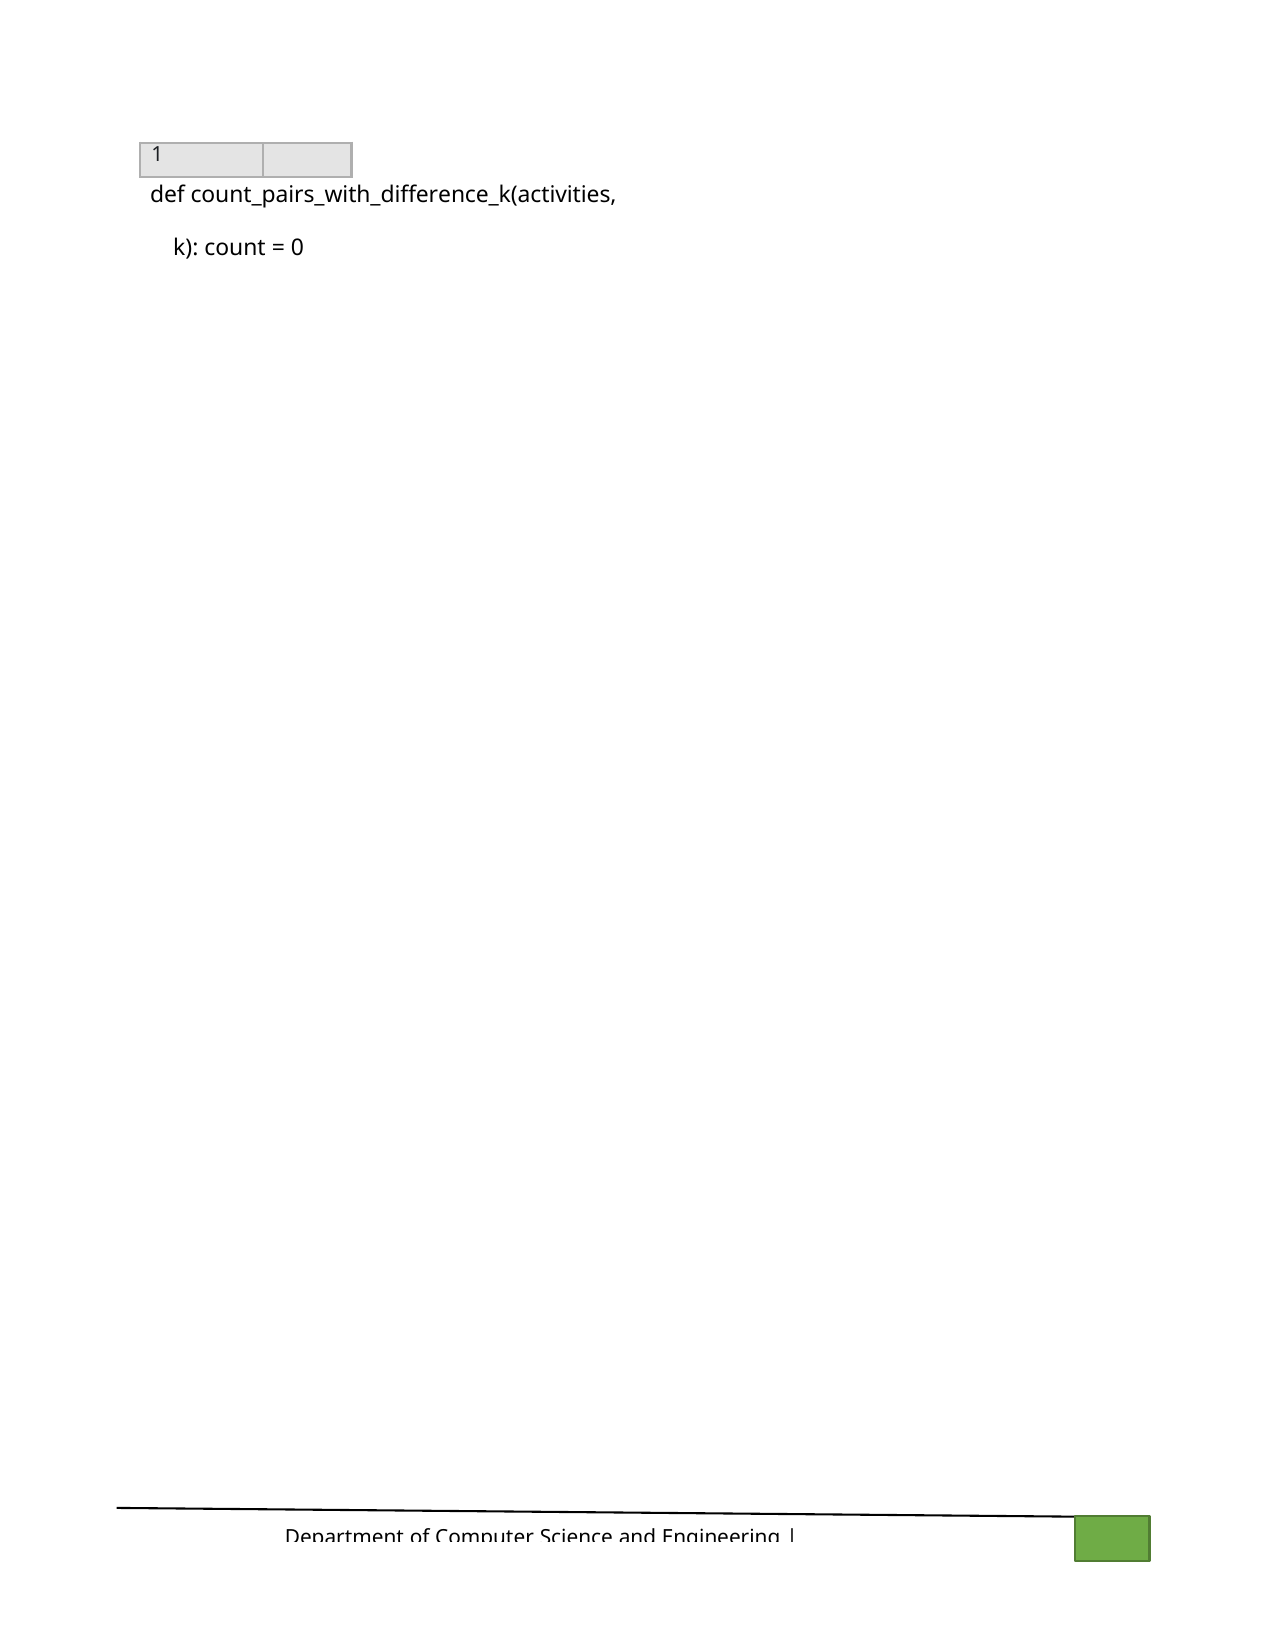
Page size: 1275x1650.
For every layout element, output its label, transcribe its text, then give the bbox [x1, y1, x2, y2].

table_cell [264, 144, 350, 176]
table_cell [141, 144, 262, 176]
text def count_pairs_with_difference_k(activities, k): count = 0 [150, 178, 632, 262]
